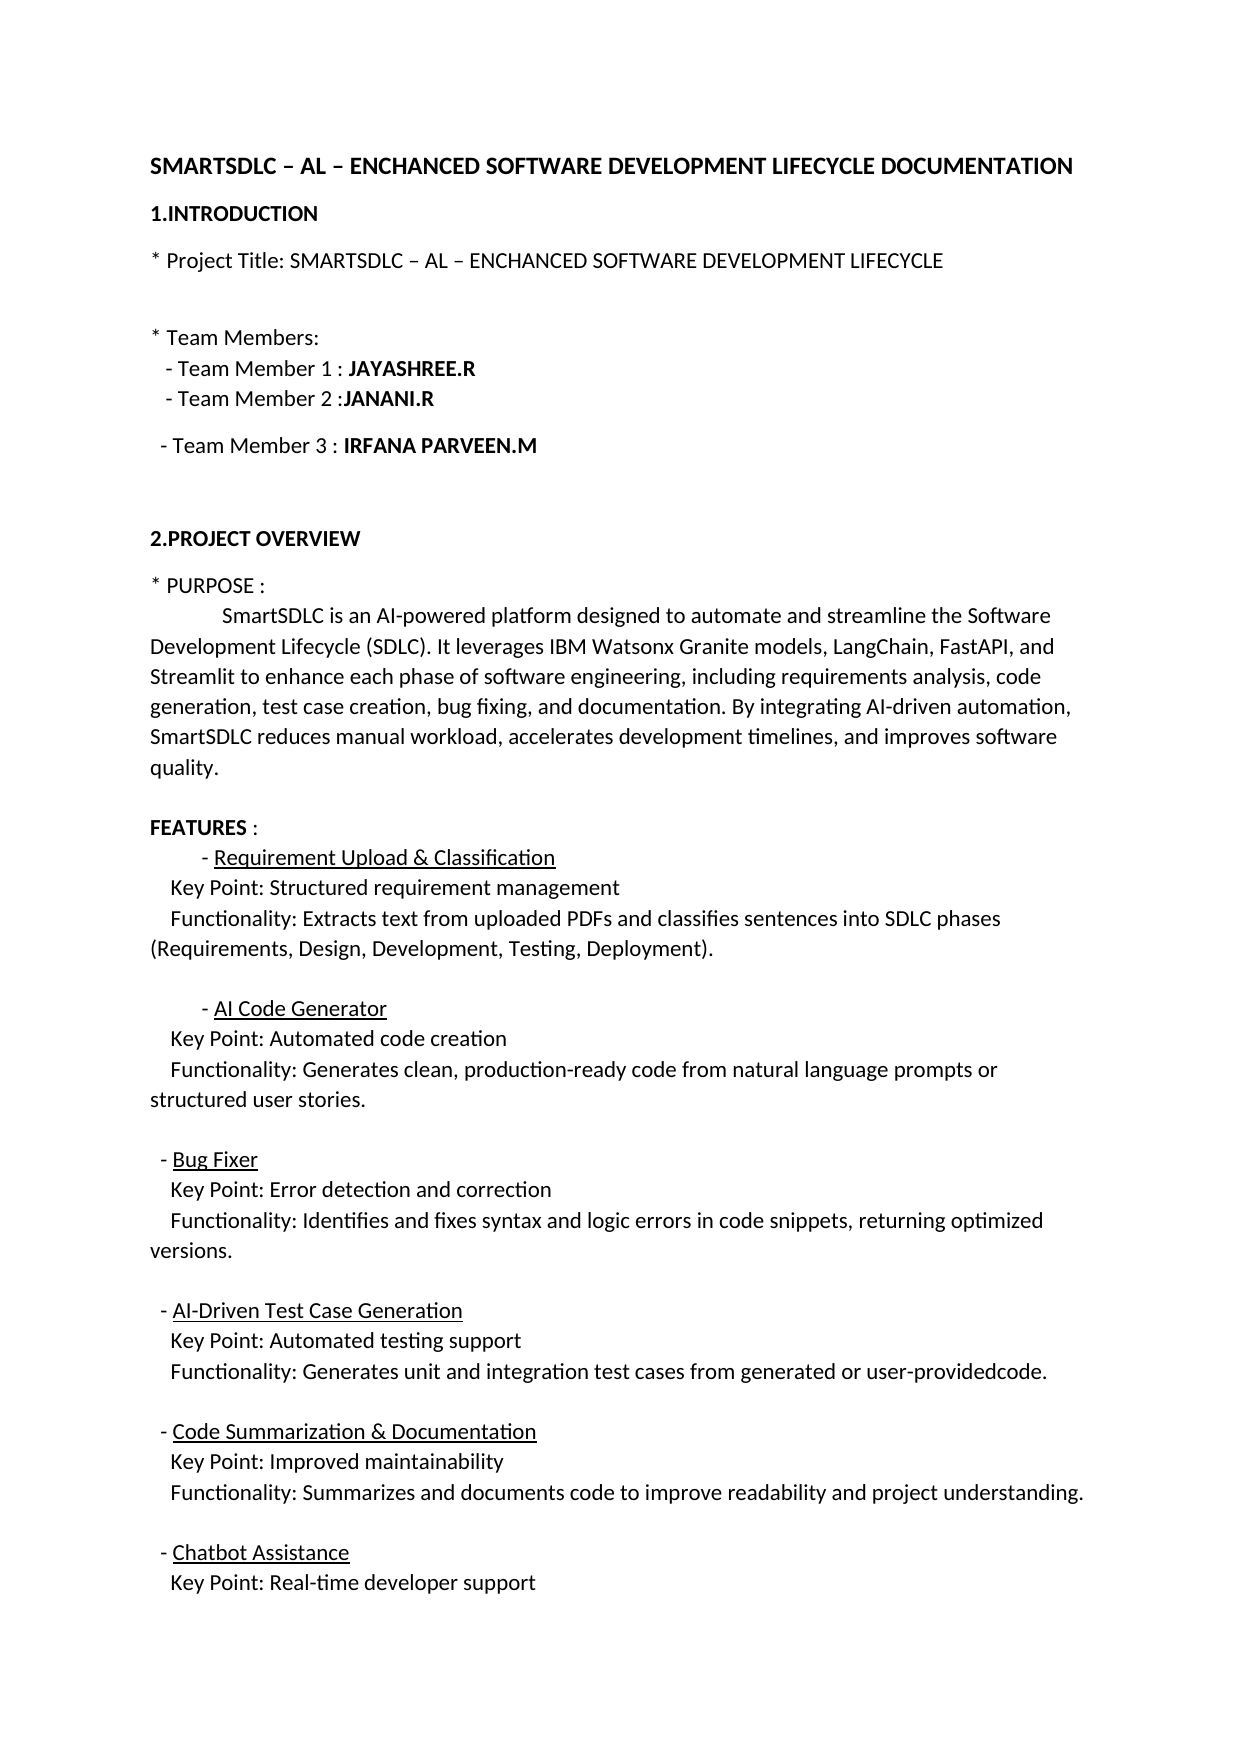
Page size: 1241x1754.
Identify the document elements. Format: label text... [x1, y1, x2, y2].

text * Project Title: SMARTSDLC – AL – ENCHANCED SOFTWARE DEVELOPMENT LIFECYCLE [150, 246, 1090, 274]
text - Team Member 3 : IRFANA PARVEEN.M [150, 431, 1090, 459]
text * Team Members: - Team Member 1 : JAYASHREE.R - Team Member 2 :JANANI.R [150, 293, 1090, 412]
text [150, 571, 1090, 1596]
text 1.INTRODUCTION [150, 199, 1090, 228]
text SMARTSDLC – AL – ENCHANCED SOFTWARE DEVELOPMENT LIFECYCLE DOCUMENTATION [150, 150, 1090, 181]
text 2.PROJECT OVERVIEW [150, 524, 1090, 553]
